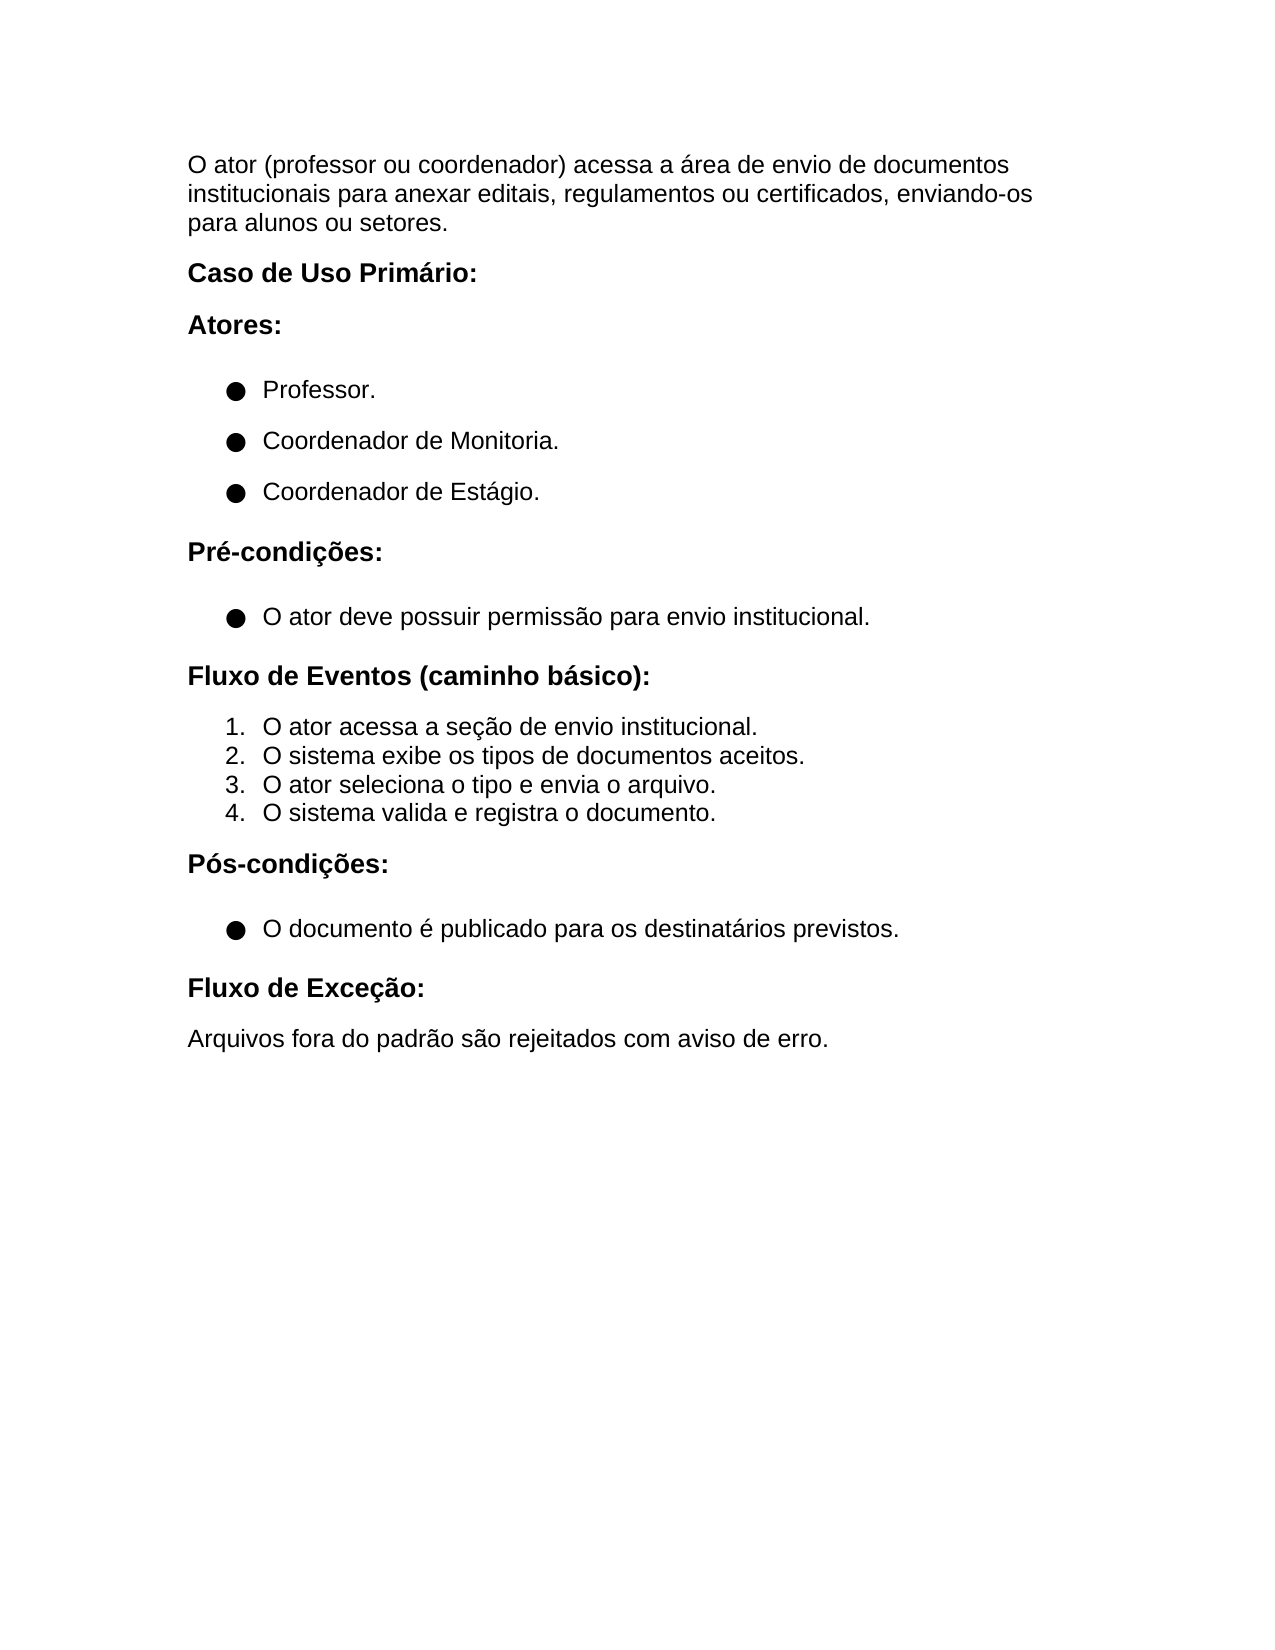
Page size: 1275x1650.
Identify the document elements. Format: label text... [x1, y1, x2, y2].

text Pós-condições: [187, 848, 1087, 879]
list O ator deve possuir permissão para envio institucional. [225, 588, 1087, 639]
list O documento é publicado para os destinatários previstos. [225, 900, 1087, 951]
list Coordenador de Estágio. [225, 464, 1087, 515]
list O ator acessa a seção de envio institucional. [225, 712, 1087, 741]
list Coordenador de Monitoria. [225, 412, 1087, 464]
text Pré-condições: [187, 536, 1087, 567]
text Caso de Uso Primário: [187, 257, 1087, 288]
list O sistema valida e registra o documento. [225, 798, 1087, 827]
text Atores: [187, 309, 1087, 340]
list O ator seleciona o tipo e envia o arquivo. [225, 769, 1087, 798]
list Professor. [225, 361, 1087, 412]
text O ator (professor ou coordenador) acessa a área de envio de documentos institucionais para anexar editais, regulamentos ou certificados, enviando-os para alunos ou setores. [187, 150, 1087, 236]
list O sistema exibe os tipos de documentos aceitos. [225, 741, 1087, 769]
text Fluxo de Exceção: [187, 972, 1087, 1003]
text Fluxo de Eventos (caminho básico): [187, 660, 1087, 691]
text Arquivos fora do padrão são rejeitados com aviso de erro. [187, 1024, 1087, 1053]
